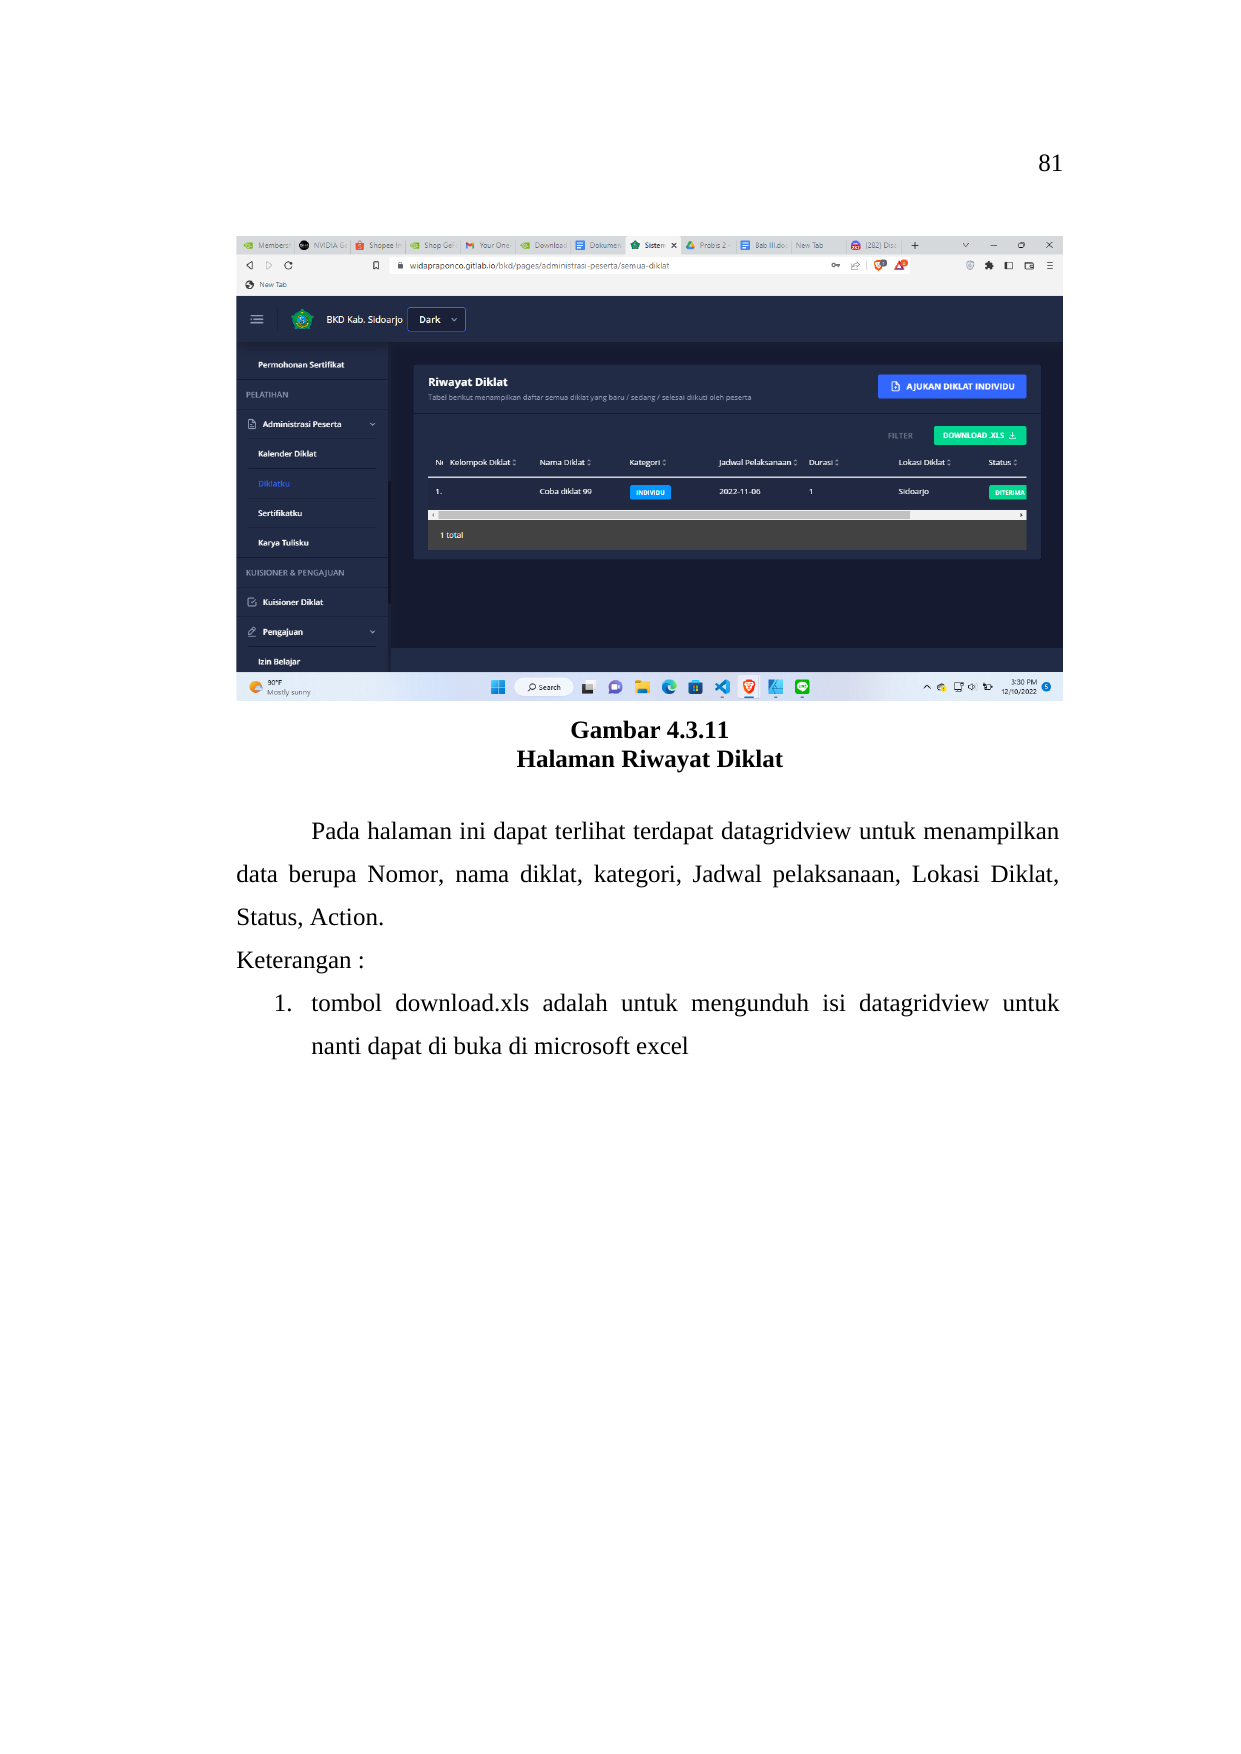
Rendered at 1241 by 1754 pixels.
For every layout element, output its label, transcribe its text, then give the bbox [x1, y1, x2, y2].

text Pada halaman ini dapat terlihat terdapat datagridview untuk menampilkan data berupa Nomor, nama diklat, kategori, Jadwal pelaksanaan, Lokasi Diklat, Status, Action. [236, 816, 1060, 931]
list tombol download.xls adalah untuk mengunduh isi datagridview untuk nanti dapat di buka di microsoft excel [274, 988, 1060, 1060]
text Halaman Riwayat Diklat [236, 744, 1063, 773]
text Keterangan : [236, 945, 1060, 974]
picture [236, 236, 1063, 701]
text Gambar 4.3.11 [236, 715, 1063, 744]
